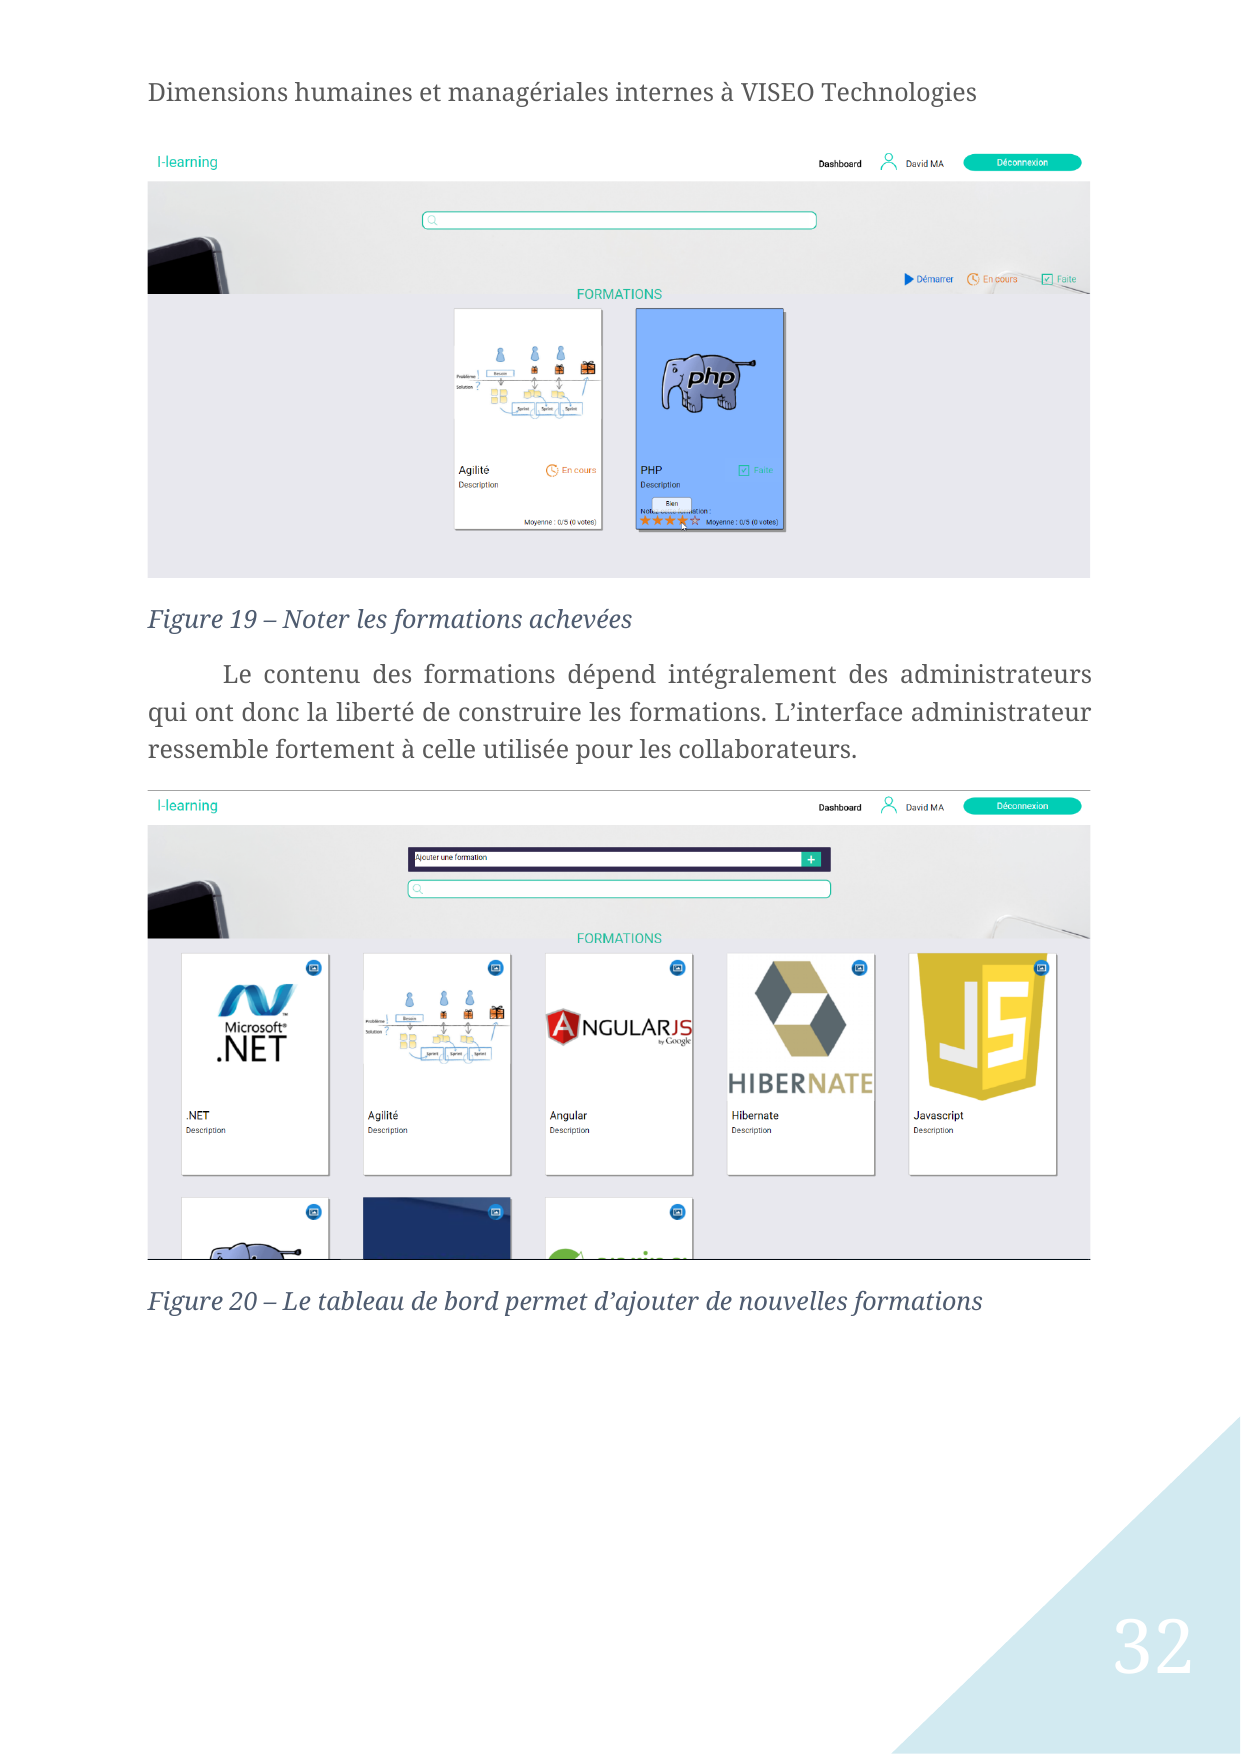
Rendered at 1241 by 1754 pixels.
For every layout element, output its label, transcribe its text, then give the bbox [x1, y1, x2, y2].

picture [147, 790, 1091, 1260]
text Figure 19 – Noter les formations achevées [148, 602, 1093, 636]
text Figure 20 – Le tableau de bord permet d’ajouter de nouvelles formations [148, 1283, 1093, 1318]
picture [147, 147, 1091, 578]
text Le contenu des formations dépend intégralement des administrateurs qui ont donc la liberté de construire les formations. L’interface administrateur ressemble fortement à celle utilisée pour les collaborateurs. [148, 657, 1093, 766]
